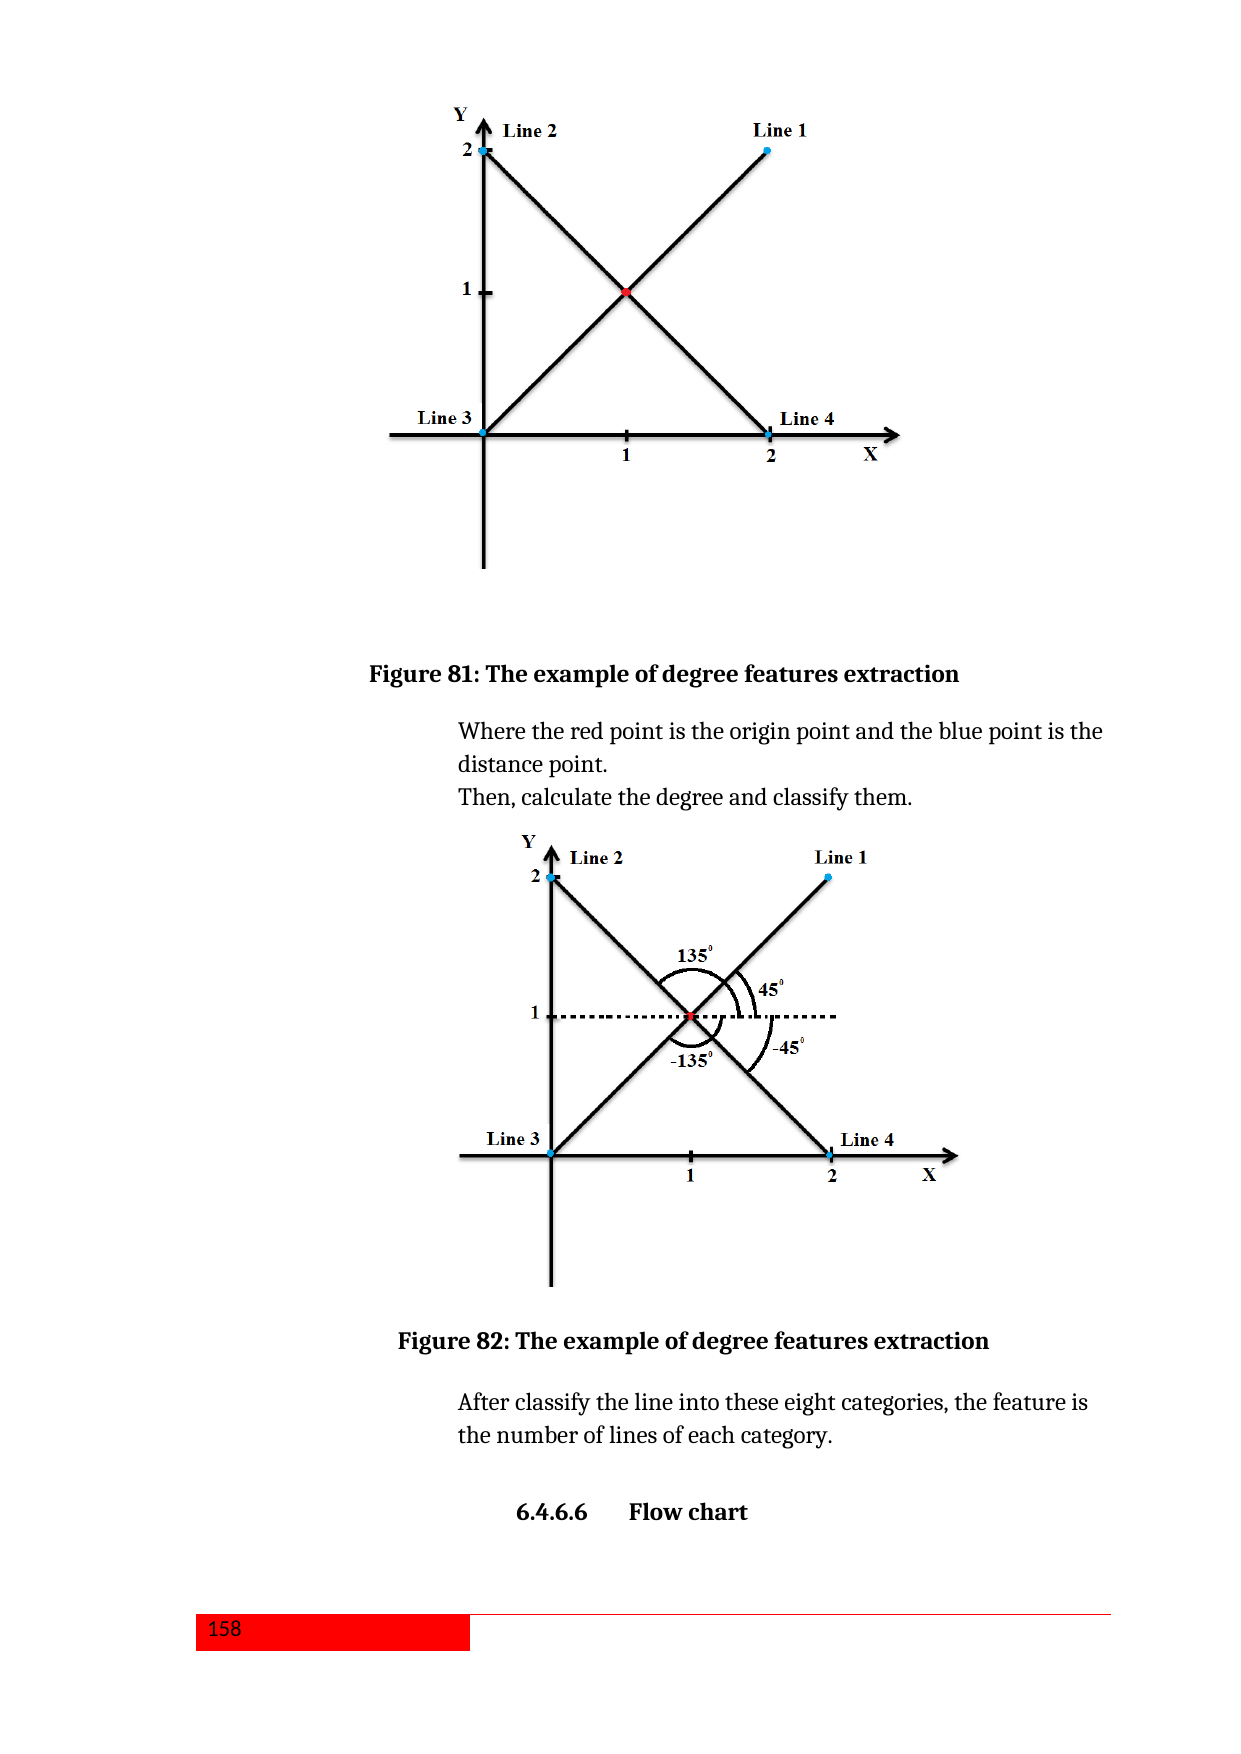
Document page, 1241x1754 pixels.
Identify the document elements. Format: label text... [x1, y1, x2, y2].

picture [340, 88, 988, 606]
text Then, calculate the degree and classify them. [458, 783, 1122, 812]
subtitle Flow chart [516, 1498, 1122, 1527]
list Figure 81: The example of degree features extraction [207, 631, 1122, 688]
text After classify the line into these eight categories, the feature is the number of lines of each category. [458, 1388, 1122, 1450]
list Figure 82: The example of degree features extraction [266, 1327, 1122, 1355]
picture [411, 816, 1045, 1323]
text Where the red point is the origin point and the blue point is the distance point. [458, 717, 1122, 779]
